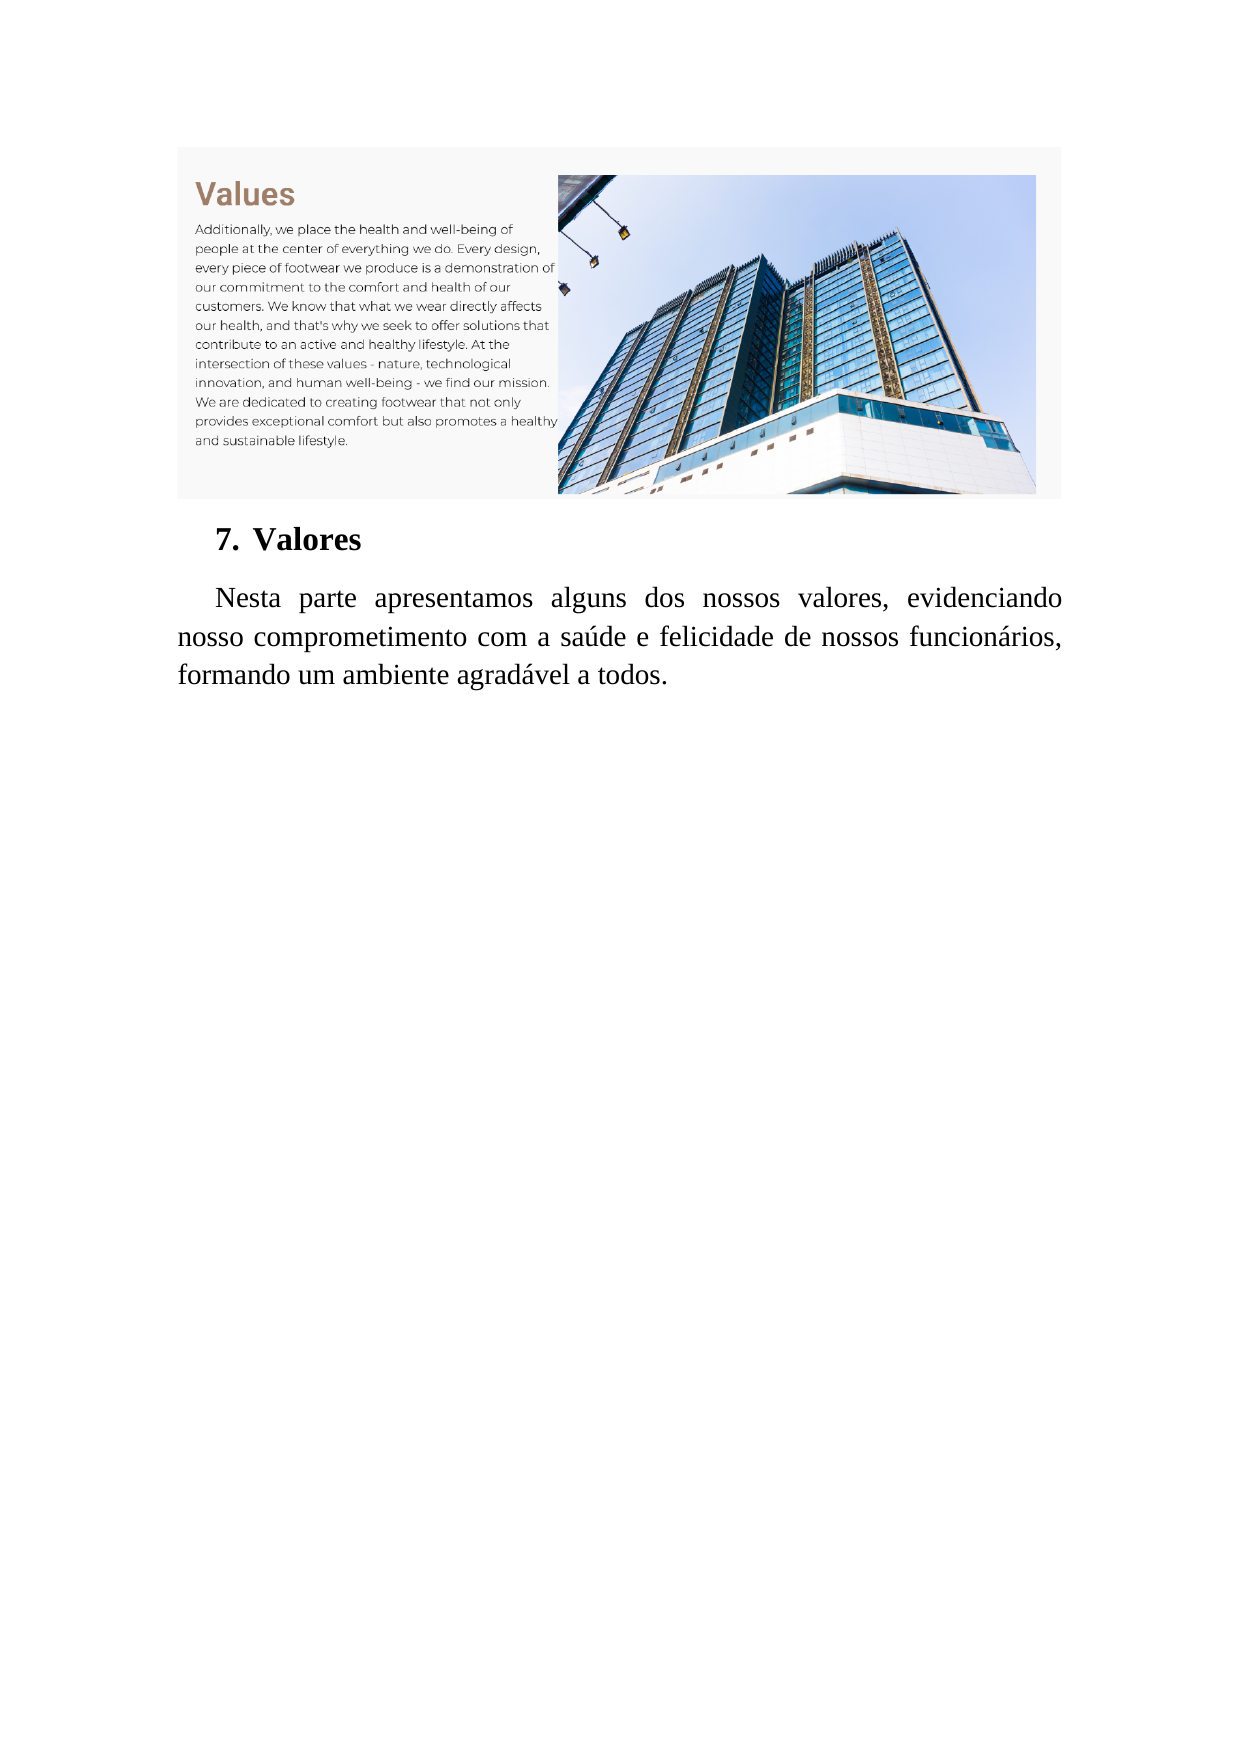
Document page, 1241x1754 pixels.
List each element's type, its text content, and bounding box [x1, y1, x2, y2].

picture [177, 147, 1062, 499]
list Valores [215, 519, 1063, 558]
text Nesta parte apresentamos alguns dos nossos valores, evidenciando nosso comprometimento com a saúde e felicidade de nossos funcionários, formando um ambiente agradável a todos. [177, 580, 1063, 691]
